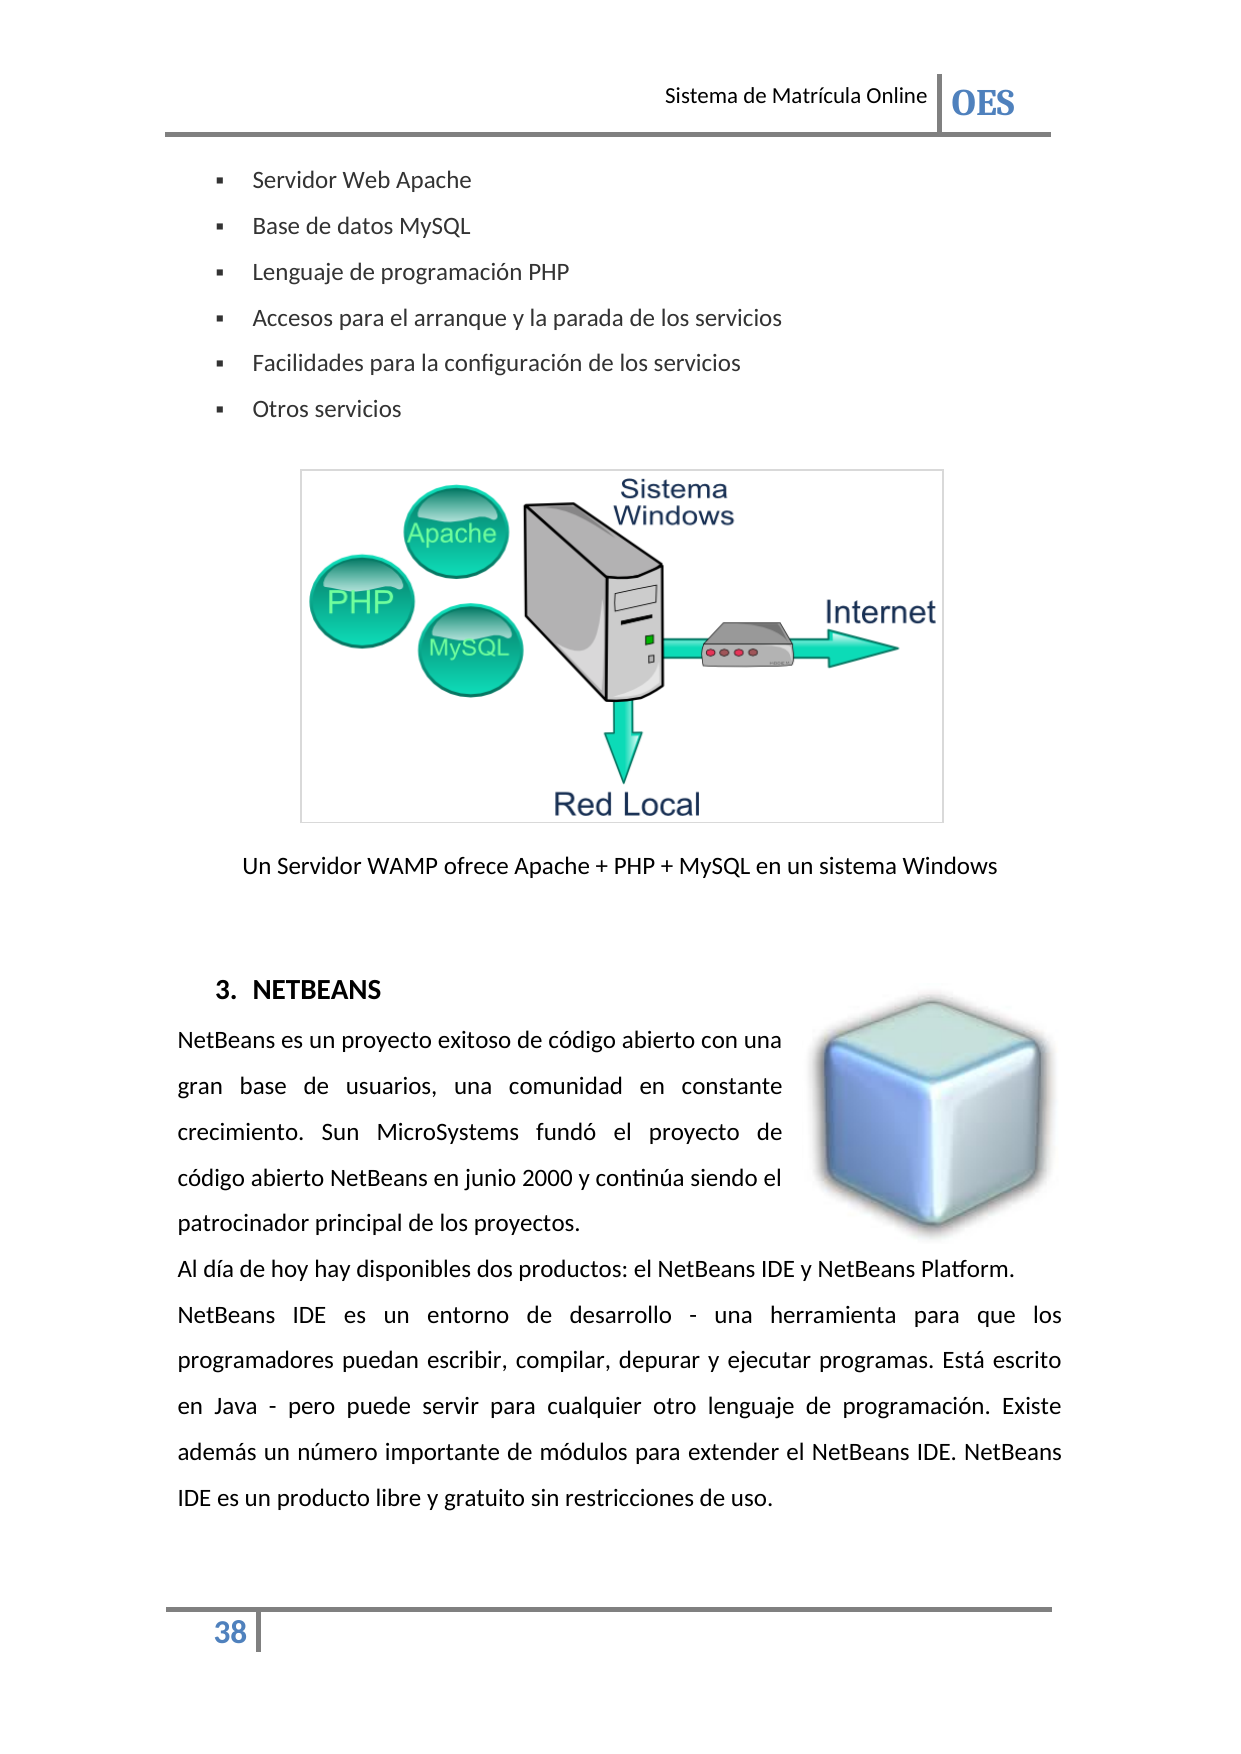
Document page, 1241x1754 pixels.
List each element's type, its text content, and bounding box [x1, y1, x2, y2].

text Un Servidor WAMP ofrece Apache + PHP + MySQL en un sistema Windows [177, 851, 1063, 881]
picture [302, 471, 942, 822]
list Facilidades para la configuración de los servicios [215, 347, 1063, 378]
picture [802, 983, 1063, 1244]
list Accesos para el arranque y la parada de los servicios [215, 302, 1063, 332]
text NetBeans IDE es un entorno de desarrollo - una herramienta para que los programadores puedan escribir, compilar, depurar y ejecutar programas. Está escrito en Java - pero puede servir para cualquier otro lenguaje de programación. Existe además un número importante de módulos para extender el NetBeans IDE. NetBeans IDE es un producto libre y gratuito sin restricciones de uso. [177, 1299, 1063, 1512]
list Base de datos MySQL [215, 210, 1063, 241]
list Lenguaje de programación PHP [215, 256, 1063, 287]
text NetBeans es un proyecto exitoso de código abierto con una gran base de usuarios, una comunidad en constante crecimiento. Sun MicroSystems fundó el proyecto de código abierto NetBeans en junio 2000 y continúa siendo el patrocinador principal de los proyectos. [177, 1024, 802, 1238]
text Al día de hoy hay disponibles dos productos: el NetBeans IDE y NetBeans Platform. [177, 1253, 1063, 1284]
list Otros servicios [215, 393, 1063, 424]
list NETBEANS [215, 971, 1063, 1007]
list Servidor Web Apache [215, 164, 1063, 195]
